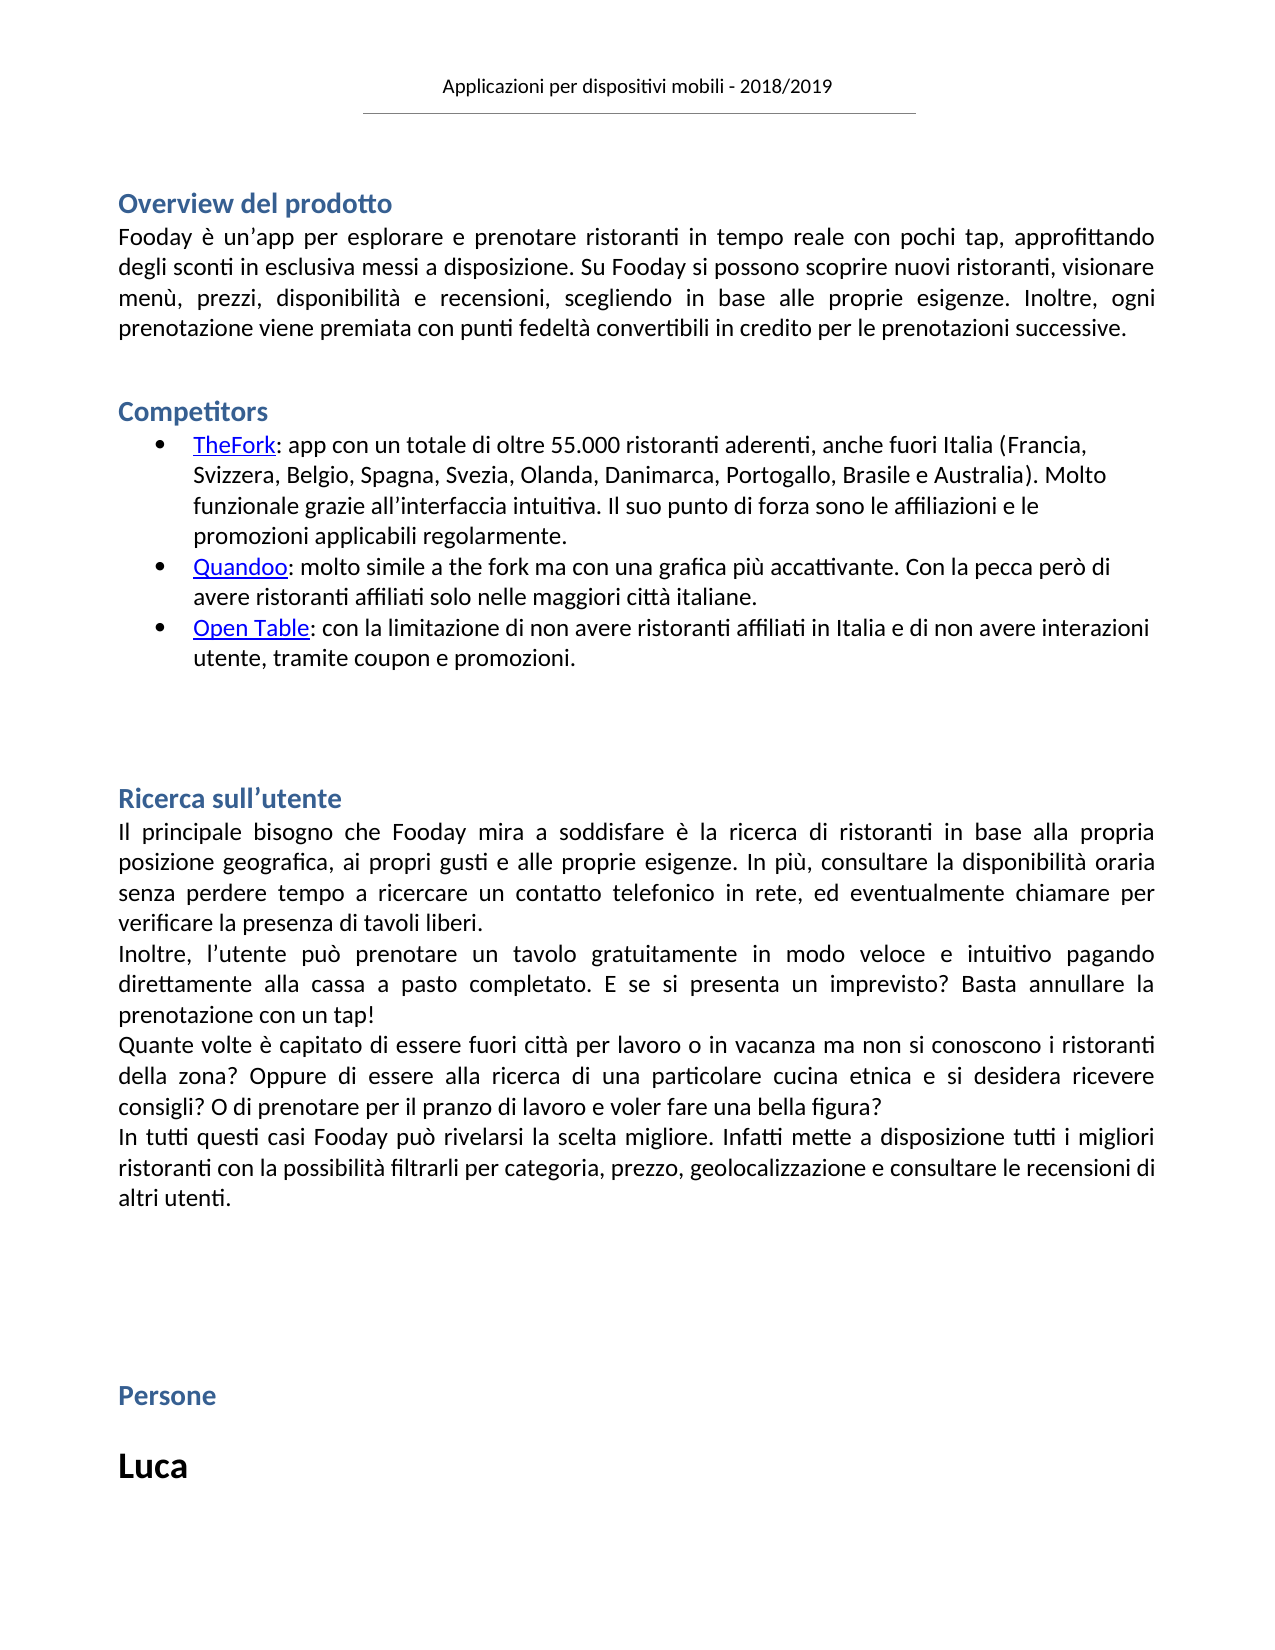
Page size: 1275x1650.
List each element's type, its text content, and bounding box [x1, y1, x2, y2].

subtitle Persone [118, 1377, 1157, 1413]
subtitle Competitors [118, 393, 1157, 429]
text In tutti questi casi Fooday può rivelarsi la scelta migliore. Infatti mette a disposizione tutti i migliori ristoranti con la possibilità filtrarli per categoria, prezzo, geolocalizzazione e consultare le recensioni di altri utenti. [118, 1121, 1157, 1213]
subtitle Overview del prodotto [118, 185, 1157, 221]
text Quante volte è capitato di essere fuori città per lavoro o in vacanza ma non si conoscono i ristoranti della zona? Oppure di essere alla ricerca di una particolare cucina etnica e si desidera ricevere consigli? O di prenotare per il pranzo di lavoro e voler fare una bella figura? [118, 1030, 1157, 1121]
list Quandoo: molto simile a the fork ma con una grafica più accattivante. Con la pecca però di avere ristoranti affiliati solo nelle maggiori città italiane. [156, 551, 1157, 612]
list Open Table: con la limitazione di non avere ristoranti affiliati in Italia e di non avere interazioni utente, tramite coupon e promozioni. [156, 612, 1157, 673]
text Luca [118, 1442, 1157, 1487]
text Il principale bisogno che Fooday mira a soddisfare è la ricerca di ristoranti in base alla propria posizione geografica, ai propri gusti e alle proprie esigenze. In più, consultare la disponibilità oraria senza perdere tempo a ricercare un contatto telefonico in rete, ed eventualmente chiamare per verificare la presenza di tavoli liberi. [118, 816, 1157, 938]
text Fooday è un’app per esplorare e prenotare ristoranti in tempo reale con pochi tap, approfittando degli sconti in esclusiva messi a disposizione. Su Fooday si possono scoprire nuovi ristoranti, visionare menù, prezzi, disponibilità e recensioni, scegliendo in base alle proprie esigenze. Inoltre, ogni prenotazione viene premiata con punti fedeltà convertibili in credito per le prenotazioni successive. [118, 221, 1157, 343]
text Inoltre, l’utente può prenotare un tavolo gratuitamente in modo veloce e intuitivo pagando direttamente alla cassa a pasto completato. E se si presenta un imprevisto? Basta annullare la prenotazione con un tap! [118, 938, 1157, 1030]
list TheFork: app con un totale di oltre 55.000 ristoranti aderenti, anche fuori Italia (Francia, Svizzera, Belgio, Spagna, Svezia, Olanda, Danimarca, Portogallo, Brasile e Australia). Molto funzionale grazie all’interfaccia intuitiva. Il suo punto di forza sono le affiliazioni e le promozioni applicabili regolarmente. [156, 429, 1157, 551]
subtitle Ricerca sull’utente [118, 780, 1157, 816]
